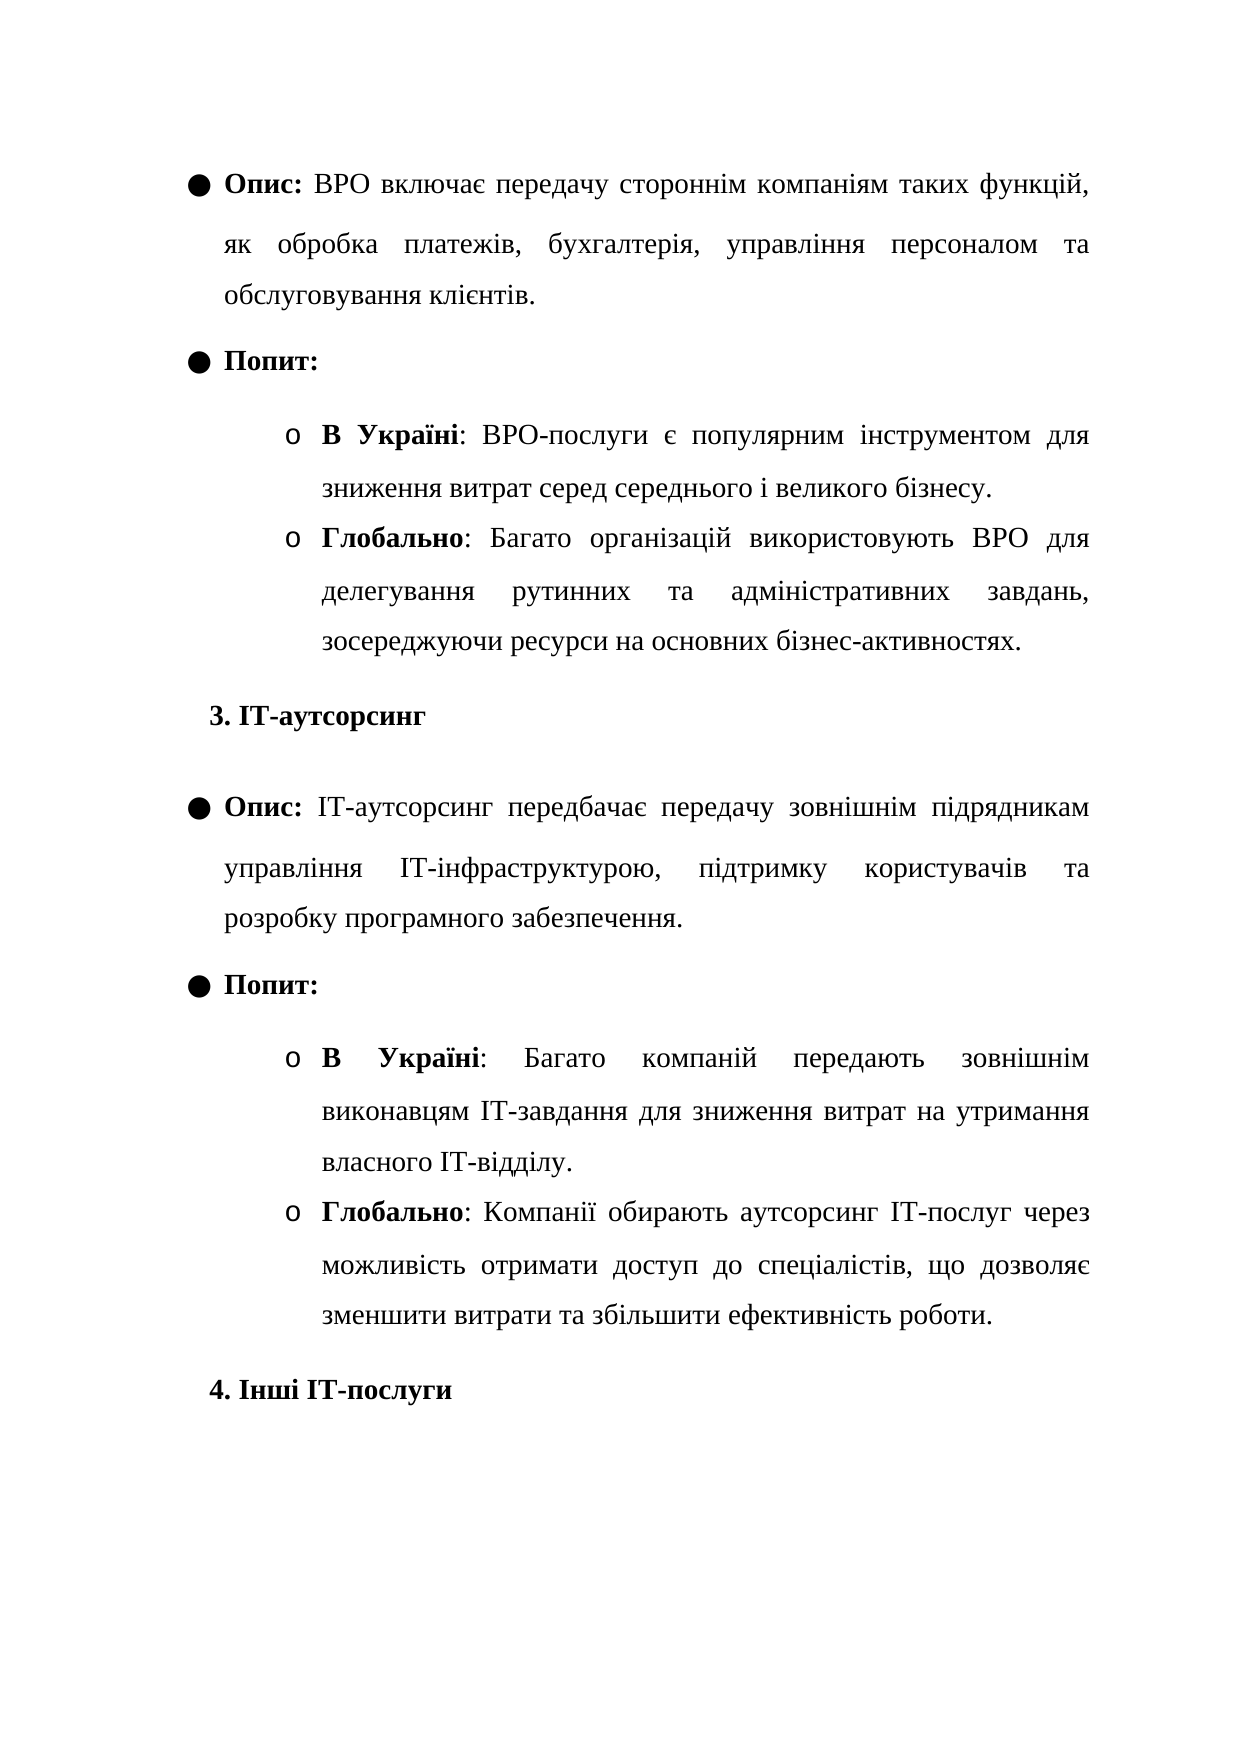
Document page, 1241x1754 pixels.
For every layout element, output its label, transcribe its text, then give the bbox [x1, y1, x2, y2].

list Опис: BPO включає передачу стороннім компаніям таких функцій, як обробка платежів, бухгалтерія, управління персоналом та обслуговування клієнтів. [186, 150, 1090, 310]
list Попит: [186, 951, 1090, 1011]
list Попит: [186, 327, 1090, 387]
list Опис: ІТ-аутсорсинг передбачає передачу зовнішнім підрядникам управління ІТ-інфраструктурою, підтримку користувачів та розробку програмного забезпечення. [186, 774, 1090, 934]
list Глобально: Багато організацій використовують BPO для делегування рутинних та адміністративних завдань, зосереджуючи ресурси на основних бізнес-активностях. [284, 520, 1090, 657]
list Глобально: Компанії обирають аутсорсинг ІТ-послуг через можливість отримати доступ до спеціалістів, що дозволяє зменшити витрати та збільшити ефективність роботи. [284, 1194, 1090, 1331]
list В Україні: BPO-послуги є популярним інструментом для зниження витрат серед середнього і великого бізнесу. [284, 417, 1090, 503]
text 3. ІТ-аутсорсинг [120, 698, 1090, 732]
list В Україні: Багато компаній передають зовнішнім виконавцям ІТ-завдання для зниження витрат на утримання власного ІТ-відділу. [284, 1041, 1090, 1177]
text 4. Інші ІТ-послуги [120, 1372, 1090, 1406]
